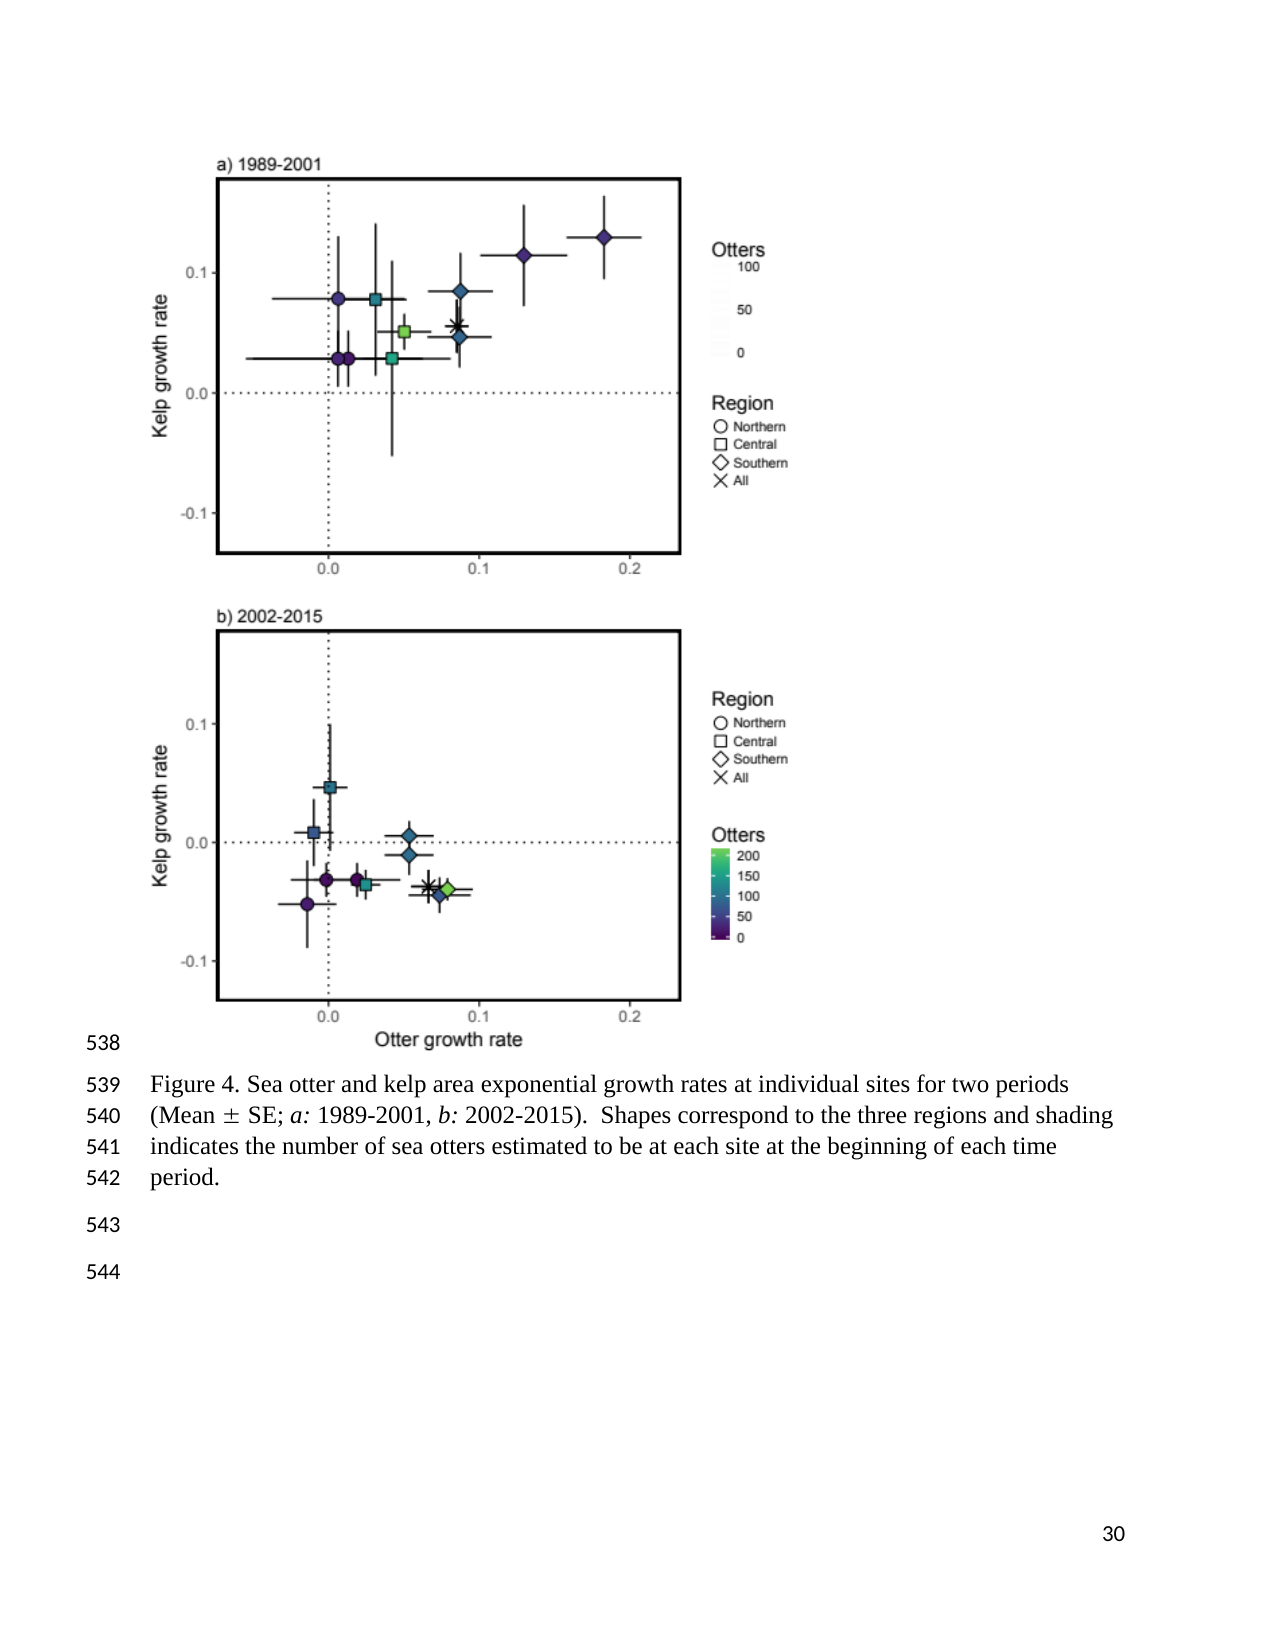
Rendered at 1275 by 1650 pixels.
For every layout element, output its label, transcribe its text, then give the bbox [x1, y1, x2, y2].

text Figure 4. Sea otter and kelp area exponential growth rates at individual sites for two periods (Mean SE; a: 1989-2001, b: 2002-2015). Shapes correspond to the three regions and shading indicates the number of sea otters estimated to be at each site at the beginning of each time period. [150, 1069, 1125, 1191]
